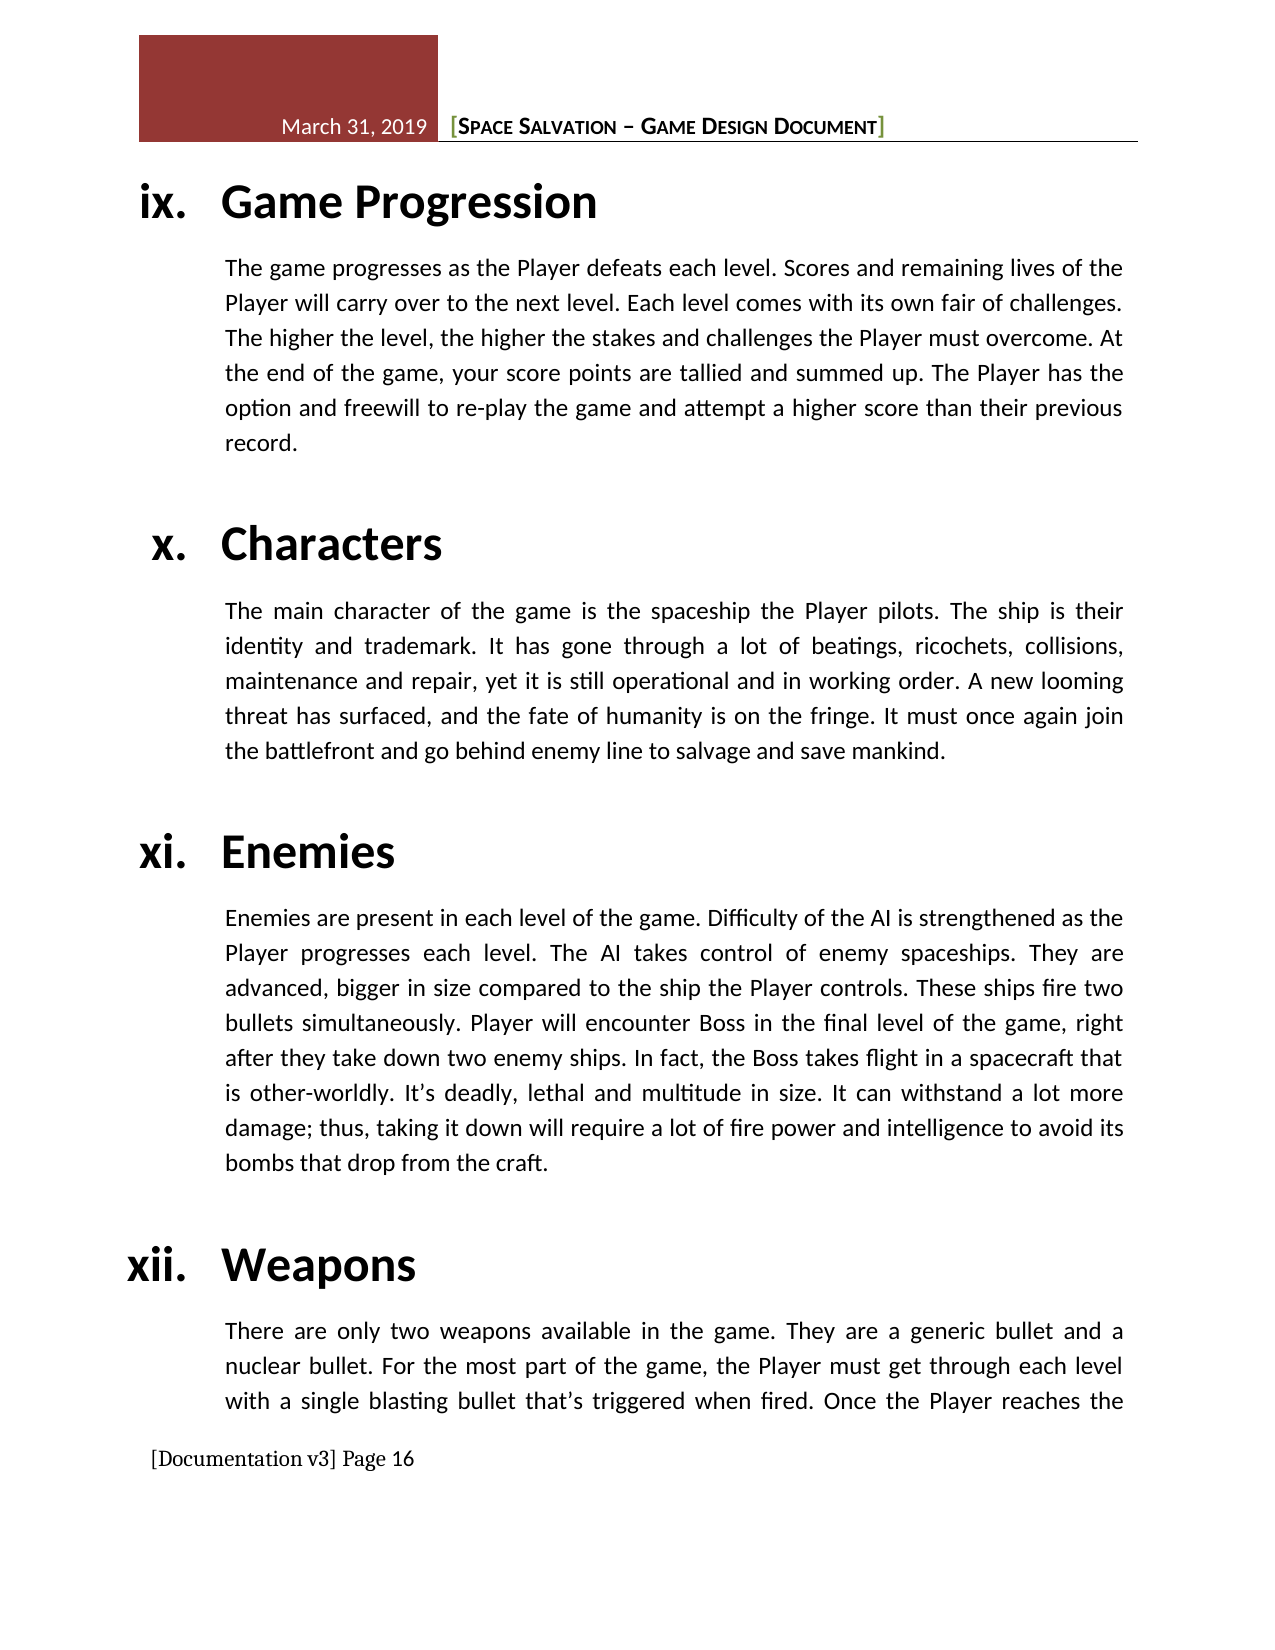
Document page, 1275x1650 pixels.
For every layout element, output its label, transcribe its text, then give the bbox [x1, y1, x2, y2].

subtitle Game Progression [187, 169, 1125, 231]
subtitle Characters [187, 512, 1125, 573]
subtitle Enemies [187, 820, 1125, 881]
text The game progresses as the Player defeats each level. Scores and remaining lives of the Player will carry over to the next level. Each level comes with its own fair of challenges. The higher the level, the higher the stakes and challenges the Player must overcome. At the end of the game, your score points are tallied and summed up. The Player has the option and freewill to re-play the game and attempt a higher score than their previous record. [225, 252, 1125, 458]
text The main character of the game is the spaceship the Player pilots. The ship is their identity and trademark. It has gone through a lot of beatings, ricochets, collisions, maintenance and repair, yet it is still operational and in working order. A new looming threat has surfaced, and the fate of humanity is on the fringe. It must once again join the battlefront and go behind enemy line to salvage and save mankind. [225, 595, 1125, 765]
text Enemies are present in each level of the game. Difficulty of the AI is strengthened as the Player progresses each level. The AI takes control of enemy spaceships. They are advanced, bigger in size compared to the ship the Player controls. These ships fire two bullets simultaneously. Player will encounter Boss in the final level of the game, right after they take down two enemy ships. In fact, the Boss takes flight in a spacecraft that is other-worldly. It’s deadly, lethal and multitude in size. It can withstand a lot more damage; thus, taking it down will require a lot of fire power and intelligence to avoid its bombs that drop from the craft. [225, 902, 1125, 1178]
subtitle Weapons [187, 1232, 1125, 1293]
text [225, 1315, 1125, 1416]
